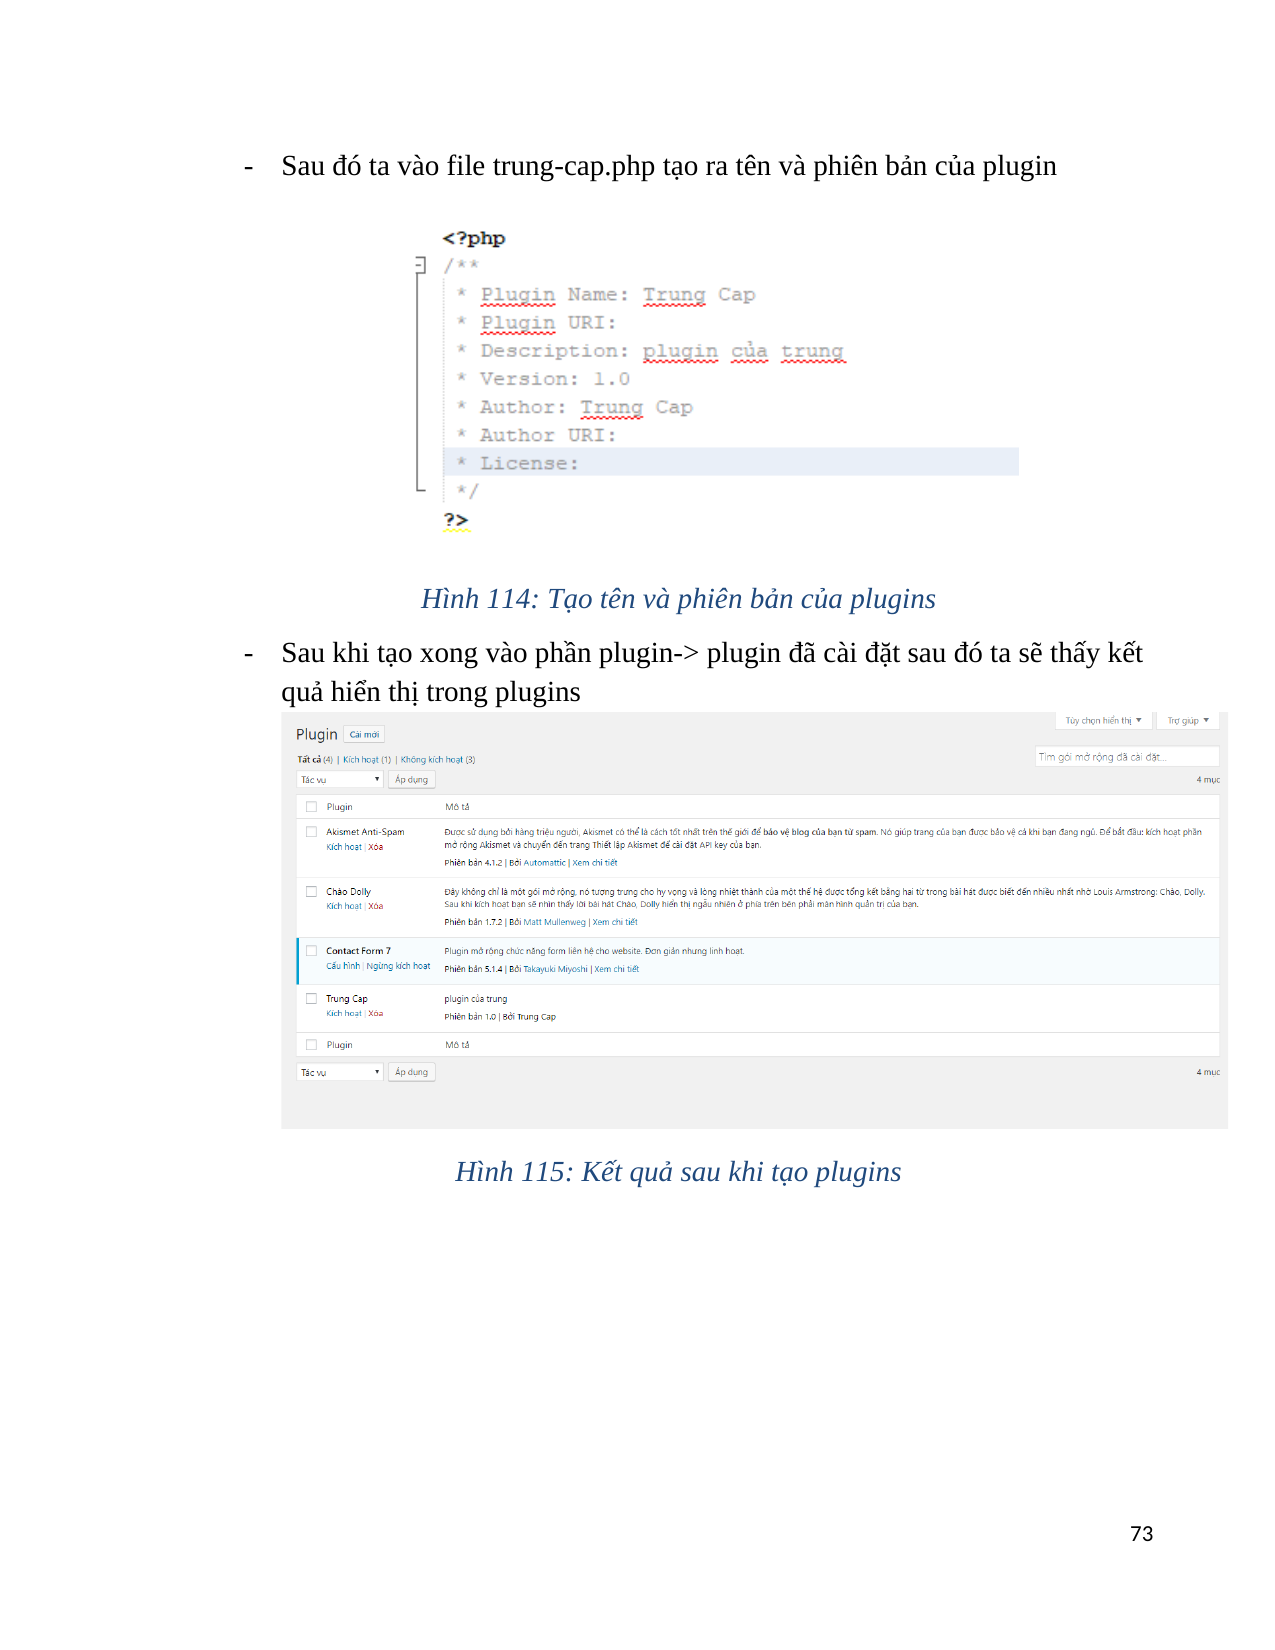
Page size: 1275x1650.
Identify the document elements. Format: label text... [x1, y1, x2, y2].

text Hình 114: Tạo tên và phiên bản của plugins [206, 581, 1153, 614]
text Hình 115: Kết quả sau khi tạo plugins [206, 1154, 1153, 1188]
list Sau khi tạo xong vào phần plugin-> plugin đã cài đặt sau đó ta sẽ thấy kết quả hiển thị trong plugins [244, 635, 1153, 707]
list Sau đó ta vào file trung-cap.php tạo ra tên và phiên bản của plugin [244, 148, 1153, 181]
